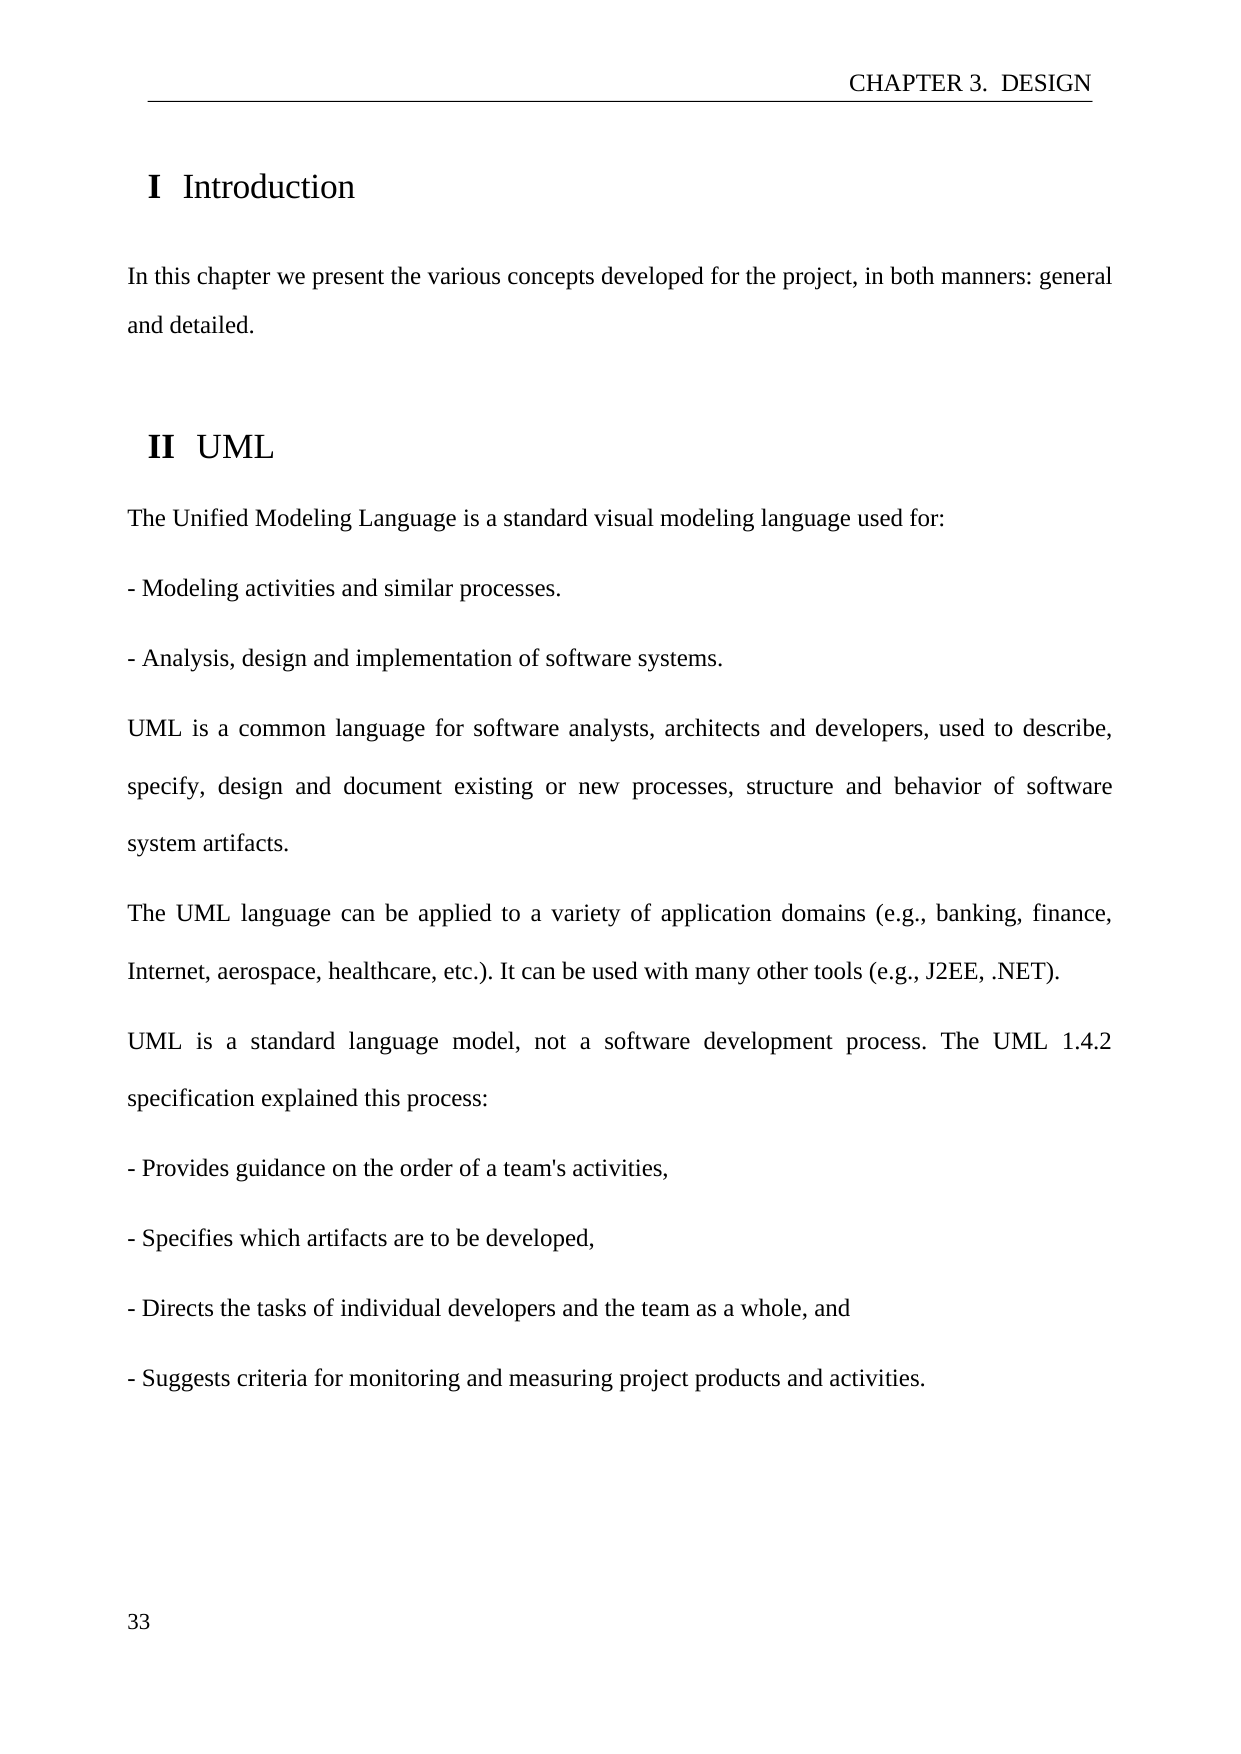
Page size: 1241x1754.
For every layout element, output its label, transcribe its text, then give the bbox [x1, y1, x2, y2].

text - Specifies which artifacts are to be developed, [127, 1223, 1113, 1252]
subtitle UML [147, 425, 1113, 466]
text UML is a common language for software analysts, architects and developers, used to describe, specify, design and document existing or new processes, structure and behavior of software system artifacts. [127, 713, 1113, 857]
text The UML language can be applied to a variety of application domains (e.g., banking, finance, Internet, aerospace, healthcare, etc.). It can be used with many other tools (e.g., J2EE, .NET). [127, 898, 1113, 984]
text - Modeling activities and similar processes. [127, 573, 1113, 602]
text - Suggests criteria for monitoring and measuring project products and activities. [127, 1363, 1113, 1392]
text - Analysis, design and implementation of software systems. [127, 643, 1113, 672]
text The Unified Modeling Language is a standard visual modeling language used for: [127, 503, 1113, 532]
text - Directs the tasks of individual developers and the team as a whole, and [127, 1293, 1113, 1322]
text UML is a standard language model, not a software development process. The UML 1.4.2 specification explained this process: [127, 1026, 1113, 1112]
text - Provides guidance on the order of a team's activities, [127, 1153, 1113, 1182]
text In this chapter we present the various concepts developed for the project, in both manners: general and detailed. [127, 261, 1113, 339]
subtitle Introduction [147, 166, 1113, 207]
